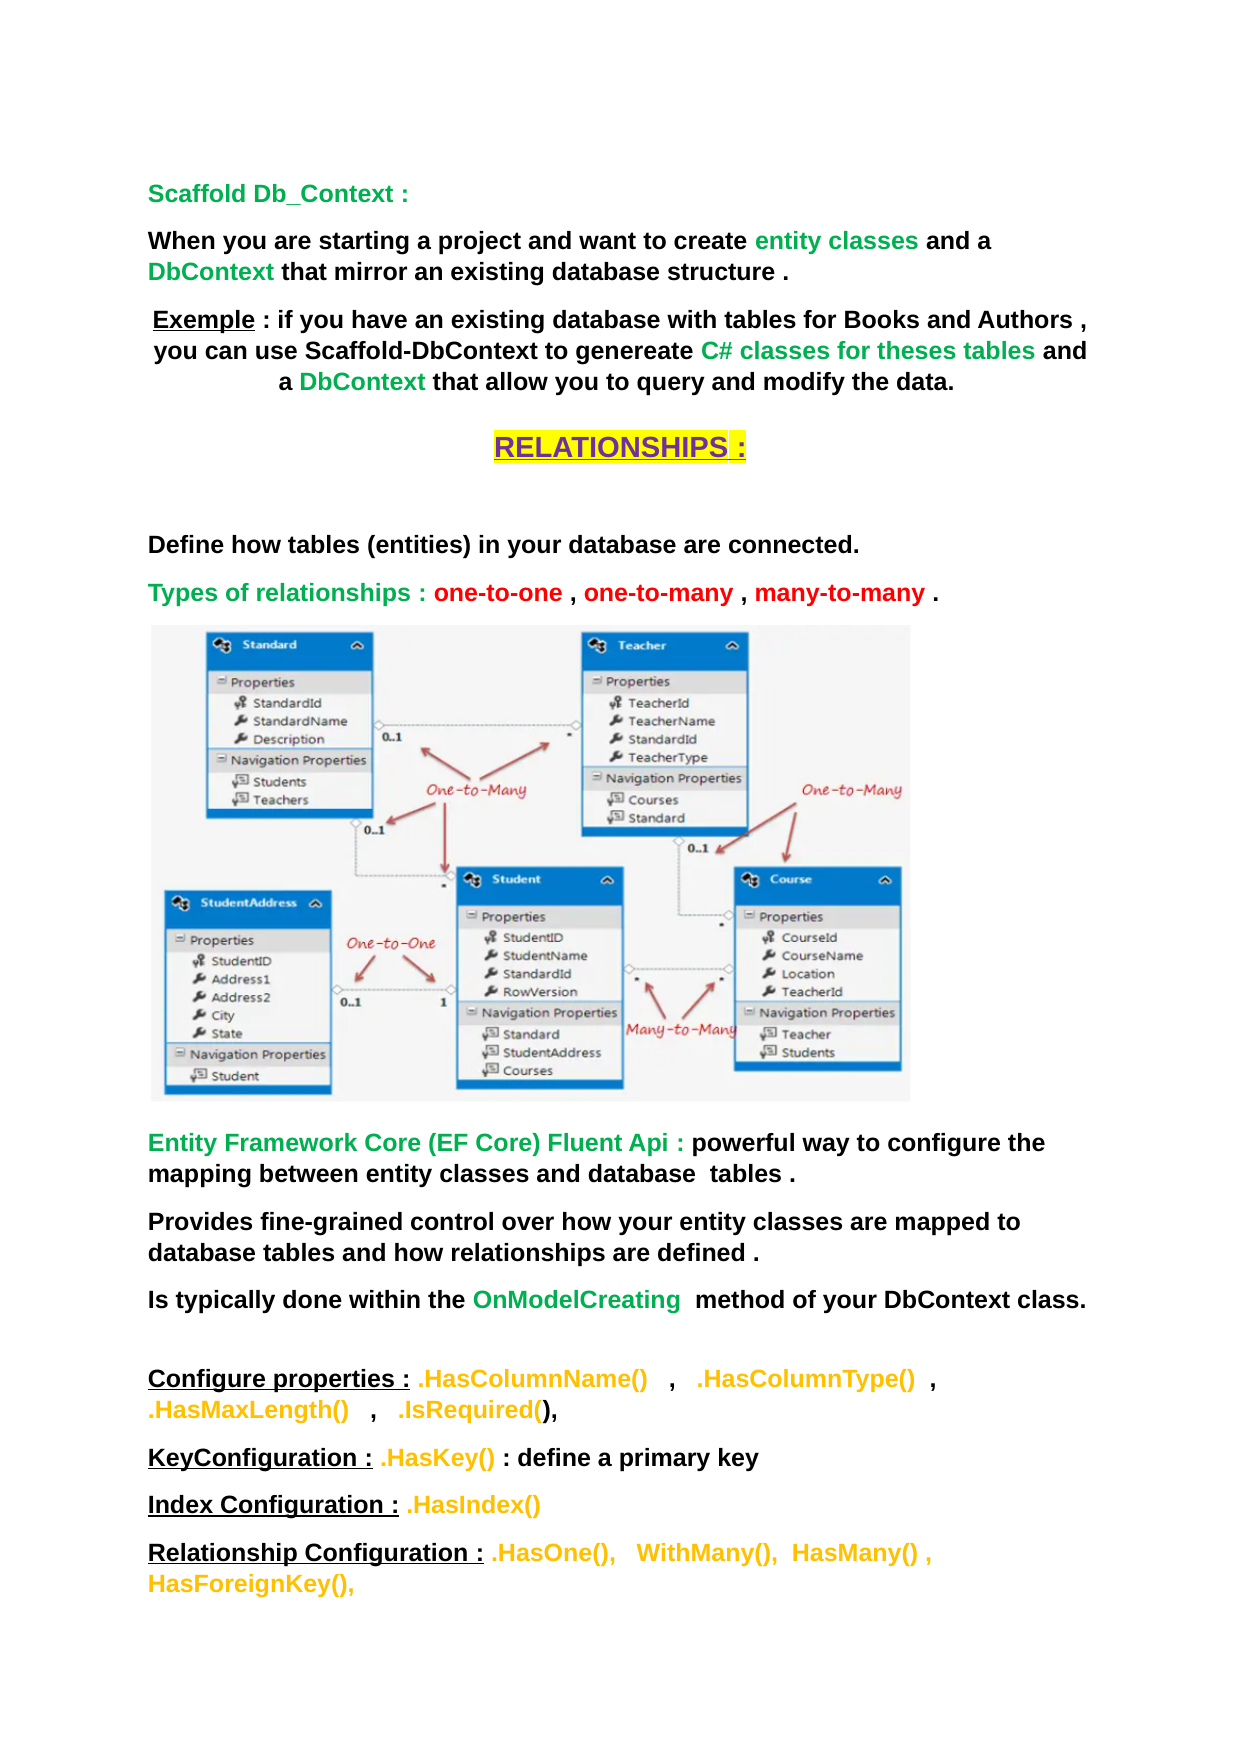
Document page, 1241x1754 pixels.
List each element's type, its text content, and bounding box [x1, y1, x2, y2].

picture [147, 625, 920, 1109]
text When you are starting a project and want to create entity classes and a DbContext that mirror an existing database structure . [148, 226, 1093, 286]
text Define how tables (entities) in your database are connected. [148, 530, 1093, 559]
text Exemple : if you have an existing database with tables for Books and Authors , you can use Scaffold-DbContext to genereate C# classes for theses tables and a DbContext that allow you to query and modify the data. RELATIONSHIPS : [148, 305, 1093, 463]
text Scaffold Db_Context : [148, 148, 1093, 207]
text Entity Framework Core (EF Core) Fluent Api : powerful way to configure the mapping between entity classes and database tables . [148, 1128, 1093, 1188]
text Provides fine-grained control over how your entity classes are mapped to database tables and how relationships are defined . [148, 1207, 1093, 1266]
text Is typically done within the OnModelCreating method of your DbContext class. [148, 1285, 1093, 1314]
text Index Configuration : .HasIndex() [148, 1491, 1093, 1519]
text Relationship Configuration : .HasOne(), WithMany(), HasMany() , HasForeignKey(), [148, 1538, 1093, 1598]
text KeyConfiguration : .HasKey() : define a primary key [148, 1443, 1093, 1472]
text Configure properties : .HasColumnName() , .HasColumnType() , .HasMaxLength() , .IsRequired(), [148, 1333, 1093, 1424]
text Types of relationships : one-to-one , one-to-many , many-to-many . [148, 578, 1093, 607]
